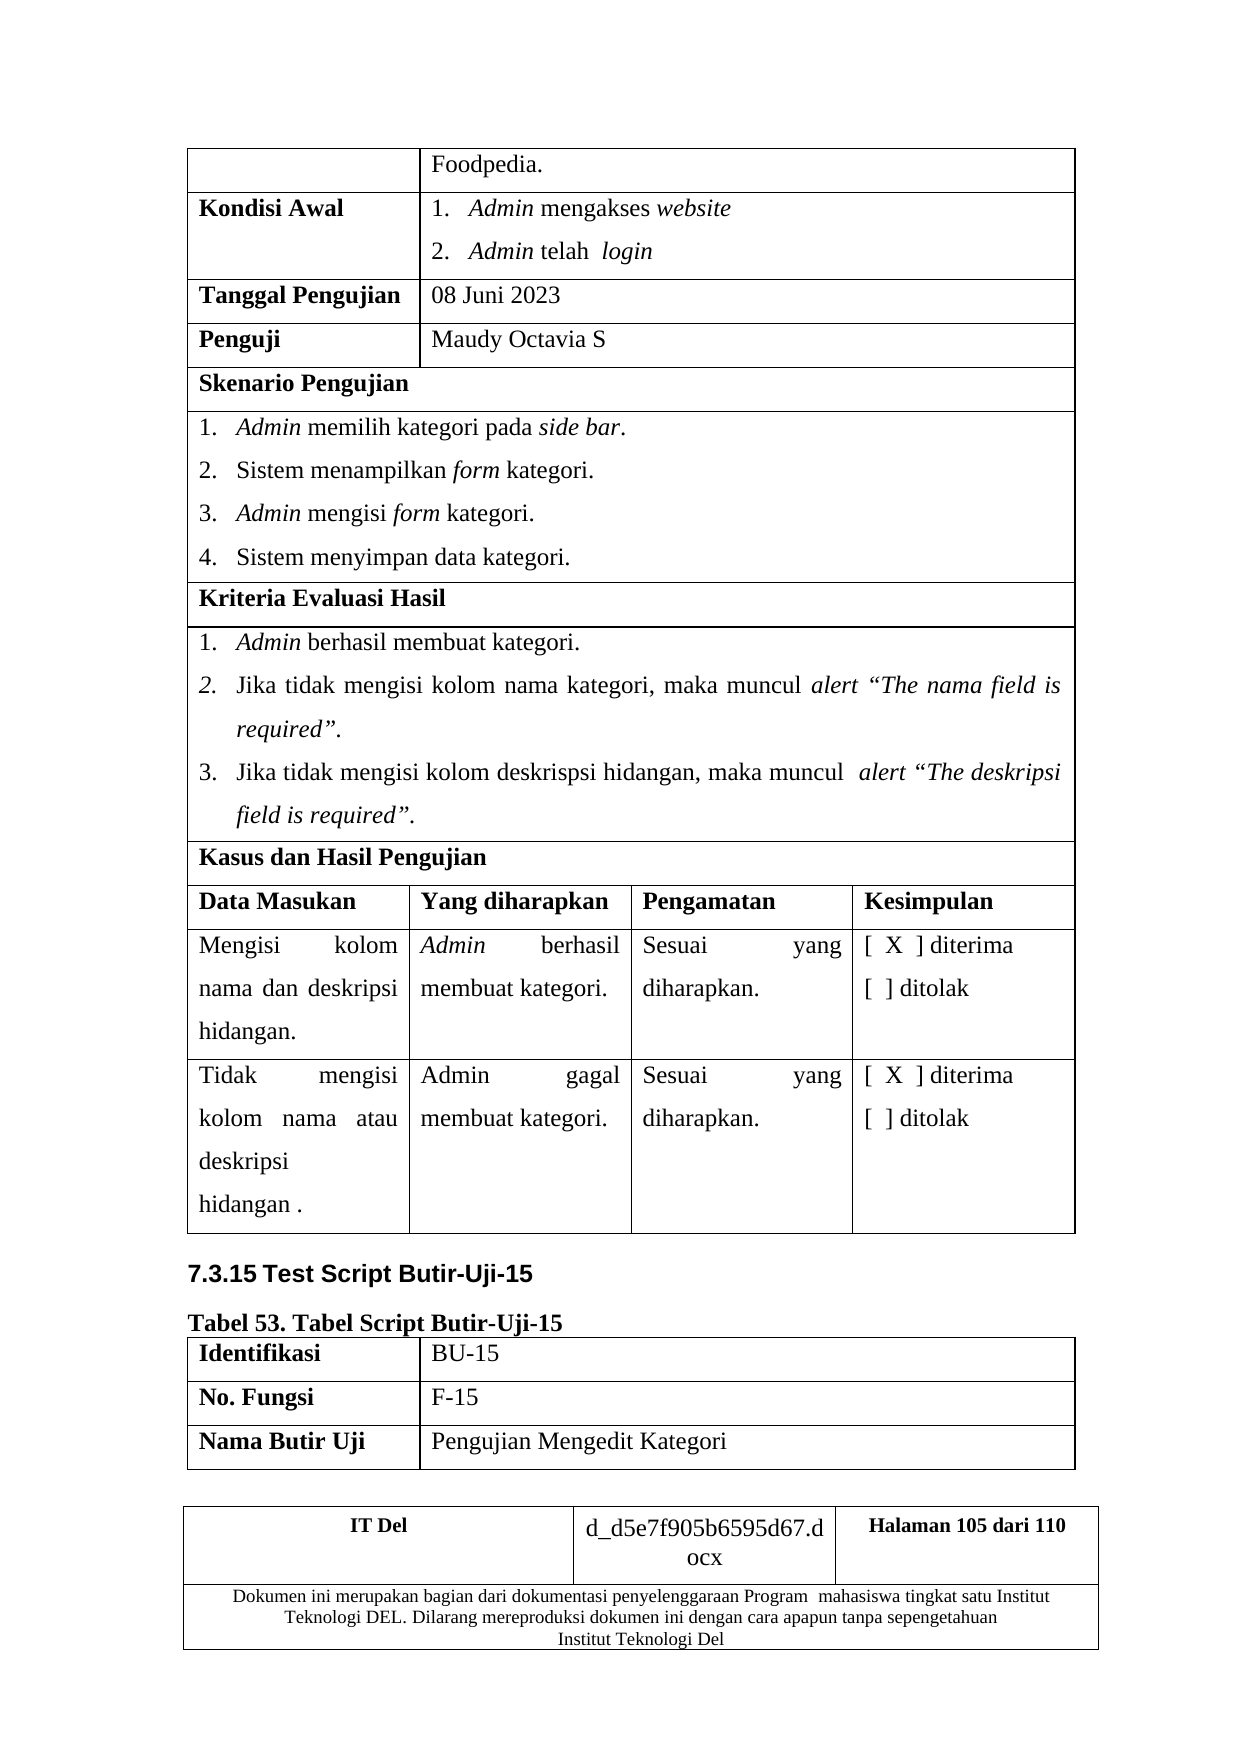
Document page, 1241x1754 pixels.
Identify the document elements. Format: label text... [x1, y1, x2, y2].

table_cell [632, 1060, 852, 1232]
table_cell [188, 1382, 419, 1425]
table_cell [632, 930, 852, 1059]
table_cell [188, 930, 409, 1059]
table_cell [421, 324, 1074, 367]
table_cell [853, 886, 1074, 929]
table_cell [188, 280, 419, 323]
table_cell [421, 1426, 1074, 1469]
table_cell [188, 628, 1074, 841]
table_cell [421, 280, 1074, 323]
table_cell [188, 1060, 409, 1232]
subtitle Test Script Butir-Uji-15 [187, 1258, 1092, 1287]
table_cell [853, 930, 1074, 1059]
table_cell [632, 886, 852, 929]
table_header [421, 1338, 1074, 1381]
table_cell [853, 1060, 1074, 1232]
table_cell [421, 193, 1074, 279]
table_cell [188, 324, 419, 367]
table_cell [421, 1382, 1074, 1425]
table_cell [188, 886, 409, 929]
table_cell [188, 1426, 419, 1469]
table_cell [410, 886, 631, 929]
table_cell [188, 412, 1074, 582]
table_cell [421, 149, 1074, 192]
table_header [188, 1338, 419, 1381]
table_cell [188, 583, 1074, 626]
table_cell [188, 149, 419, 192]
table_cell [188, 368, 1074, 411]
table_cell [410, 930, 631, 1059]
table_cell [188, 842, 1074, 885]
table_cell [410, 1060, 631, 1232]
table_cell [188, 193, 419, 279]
text Tabel 53. Tabel Script Butir-Uji-15 [187, 1308, 1092, 1337]
